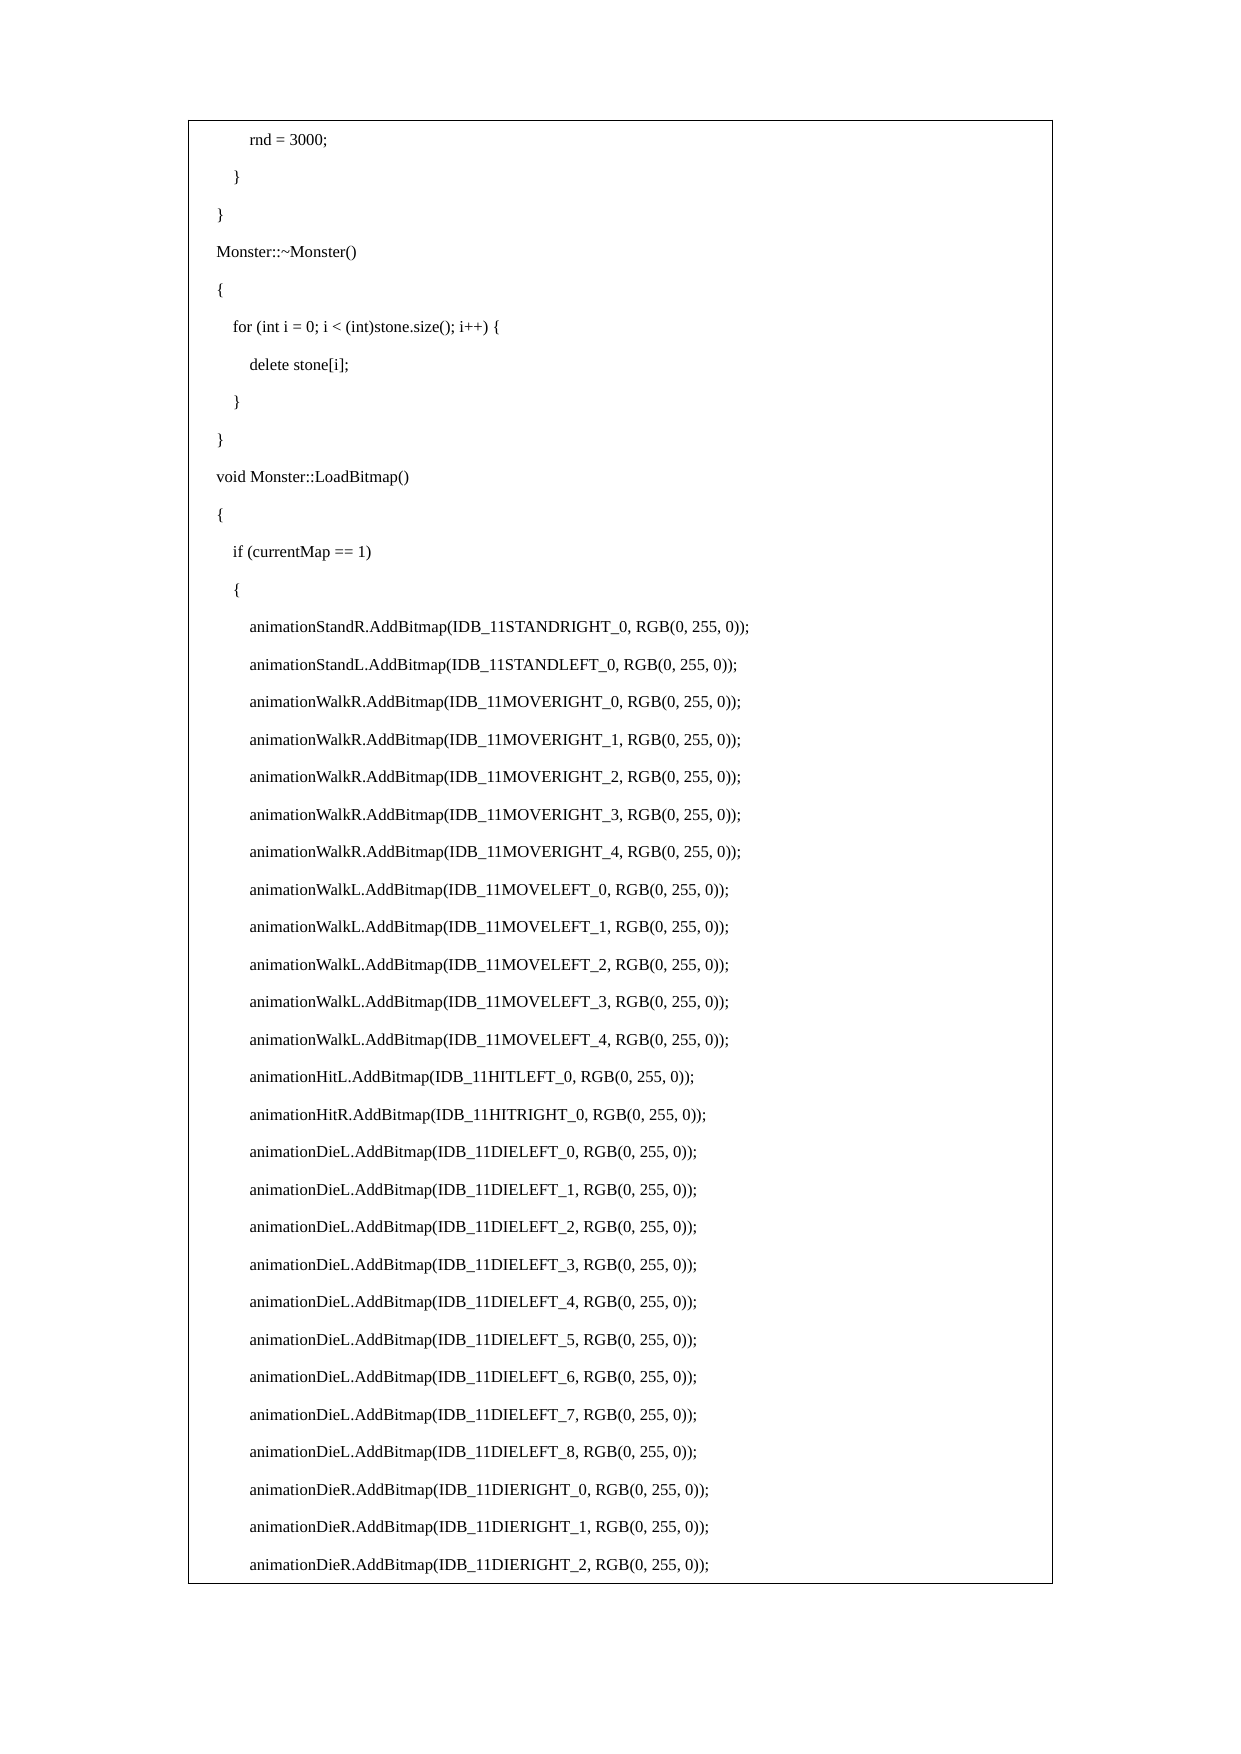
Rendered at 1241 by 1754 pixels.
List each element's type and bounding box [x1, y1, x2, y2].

table_cell [189, 121, 1052, 1583]
